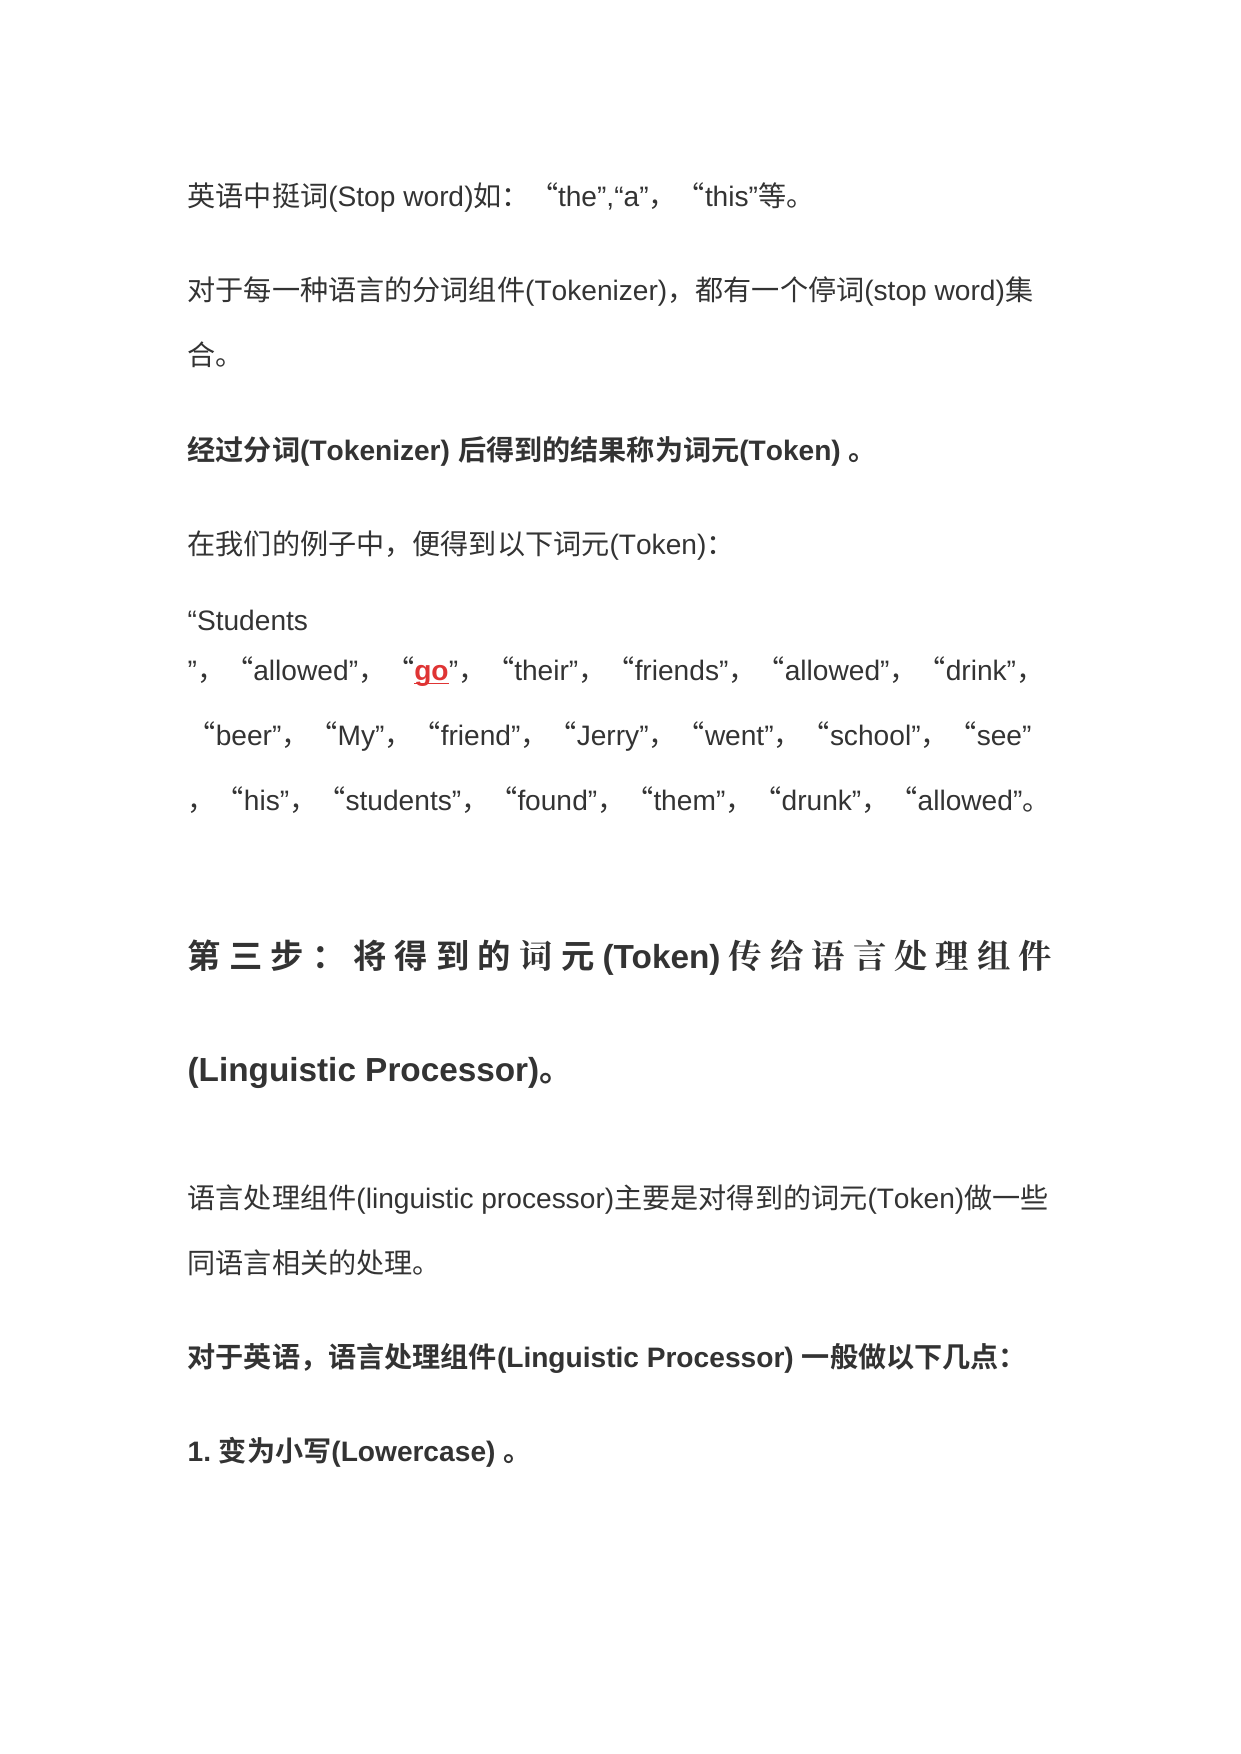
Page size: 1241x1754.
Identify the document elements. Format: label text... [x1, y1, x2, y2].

text “Students”，“allowed”，“go”，“their”，“friends”，“allowed”，“drink”，“beer”，“My”，“friend”，“Jerry”，“went”，“school”，“see”，“his”，“students”，“found”，“them”，“drunk”，“allowed”。 [187, 604, 1053, 831]
text 语言处理组件(linguistic processor)主要是对得到的词元(Token)做一些同语言相关的处理。 [187, 1164, 1053, 1294]
text 对于每一种语言的分词组件(Tokenizer)，都有一个停词(stop word)集合。 [187, 256, 1053, 386]
text 经过分词(Tokenizer) 后得到的结果称为词元(Token) 。 [187, 415, 1053, 480]
text 英语中挺词(Stop word)如：“the”,“a”，“this”等。 [187, 162, 1053, 227]
text 对于英语，语言处理组件(Linguistic Processor) 一般做以下几点： [187, 1323, 1053, 1388]
text 在我们的例子中，便得到以下词元(Token)： [187, 509, 1053, 574]
subtitle 第三步：将得到的词元(Token)传给语言处理组件(Linguistic Processor)。 [187, 922, 1053, 1099]
text 1. 变为小写(Lowercase) 。 [187, 1417, 1053, 1482]
